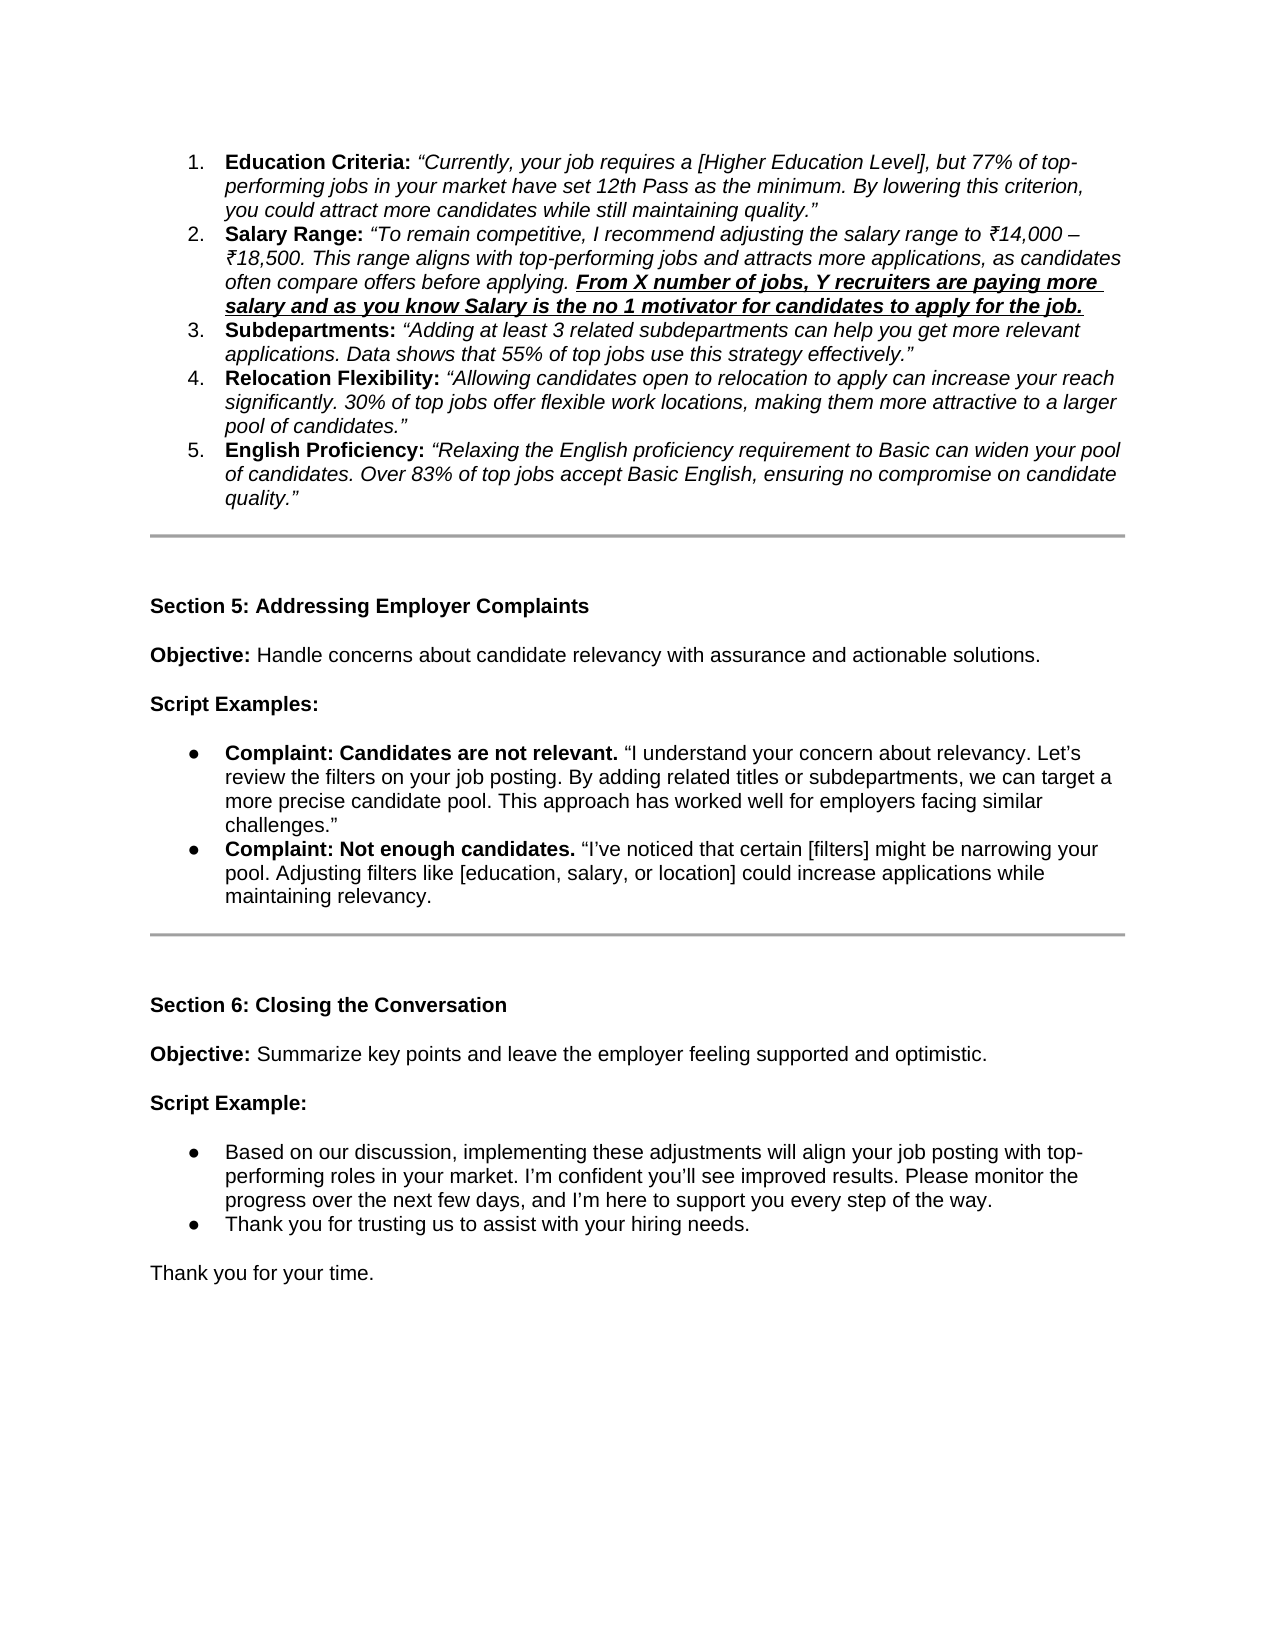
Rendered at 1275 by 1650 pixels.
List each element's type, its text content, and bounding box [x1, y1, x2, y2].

text Script Examples: [150, 692, 1125, 716]
list Thank you for trusting us to assist with your hiring needs. [187, 1211, 1125, 1235]
list Education Criteria: “Currently, your job requires a [Higher Education Level], but 77% of top-performing jobs in your market have set 12th Pass as the minimum. By lowering this criterion, you could attract more candidates while still maintaining quality.” [187, 150, 1125, 222]
list Based on our discussion, implementing these adjustments will align your job posting with top-performing roles in your market. I’m confident you’ll see improved results. Please monitor the progress over the next few days, and I’m here to support you every step of the way. [187, 1139, 1125, 1211]
list Complaint: Not enough candidates. “I’ve noticed that certain [filters] might be narrowing your pool. Adjusting filters like [education, salary, or location] could increase applications while maintaining relevancy. [187, 836, 1125, 908]
subtitle Section 5: Addressing Employer Complaints [150, 594, 1125, 618]
list Salary Range: “To remain competitive, I recommend adjusting the salary range to ₹14,000 – ₹18,500. This range aligns with top-performing jobs and attracts more applications, as candidates often compare offers before applying. From X number of jobs, Y recruiters are paying more salary and as you know Salary is the no 1 motivator for candidates to apply for the job. [187, 222, 1125, 318]
text Objective: Summarize key points and leave the employer feeling supported and optimistic. [150, 1042, 1125, 1066]
list Relocation Flexibility: “Allowing candidates open to relocation to apply can increase your reach significantly. 30% of top jobs offer flexible work locations, making them more attractive to a larger pool of candidates.” [187, 366, 1125, 437]
list Subdepartments: “Adding at least 3 related subdepartments can help you get more relevant applications. Data shows that 55% of top jobs use this strategy effectively.” [187, 318, 1125, 366]
text Script Example: [150, 1091, 1125, 1114]
list Complaint: Candidates are not relevant. “I understand your concern about relevancy. Let’s review the filters on your job posting. By adding related titles or subdepartments, we can target a more precise candidate pool. This approach has worked well for employers facing similar challenges.” [187, 741, 1125, 836]
subtitle Section 6: Closing the Conversation [150, 993, 1125, 1017]
text Thank you for your time. [150, 1260, 1125, 1284]
text Objective: Handle concerns about candidate relevancy with assurance and actionable solutions. [150, 643, 1125, 667]
list English Proficiency: “Relaxing the English proficiency requirement to Basic can widen your pool of candidates. Over 83% of top jobs accept Basic English, ensuring no compromise on candidate quality.” [187, 437, 1125, 509]
